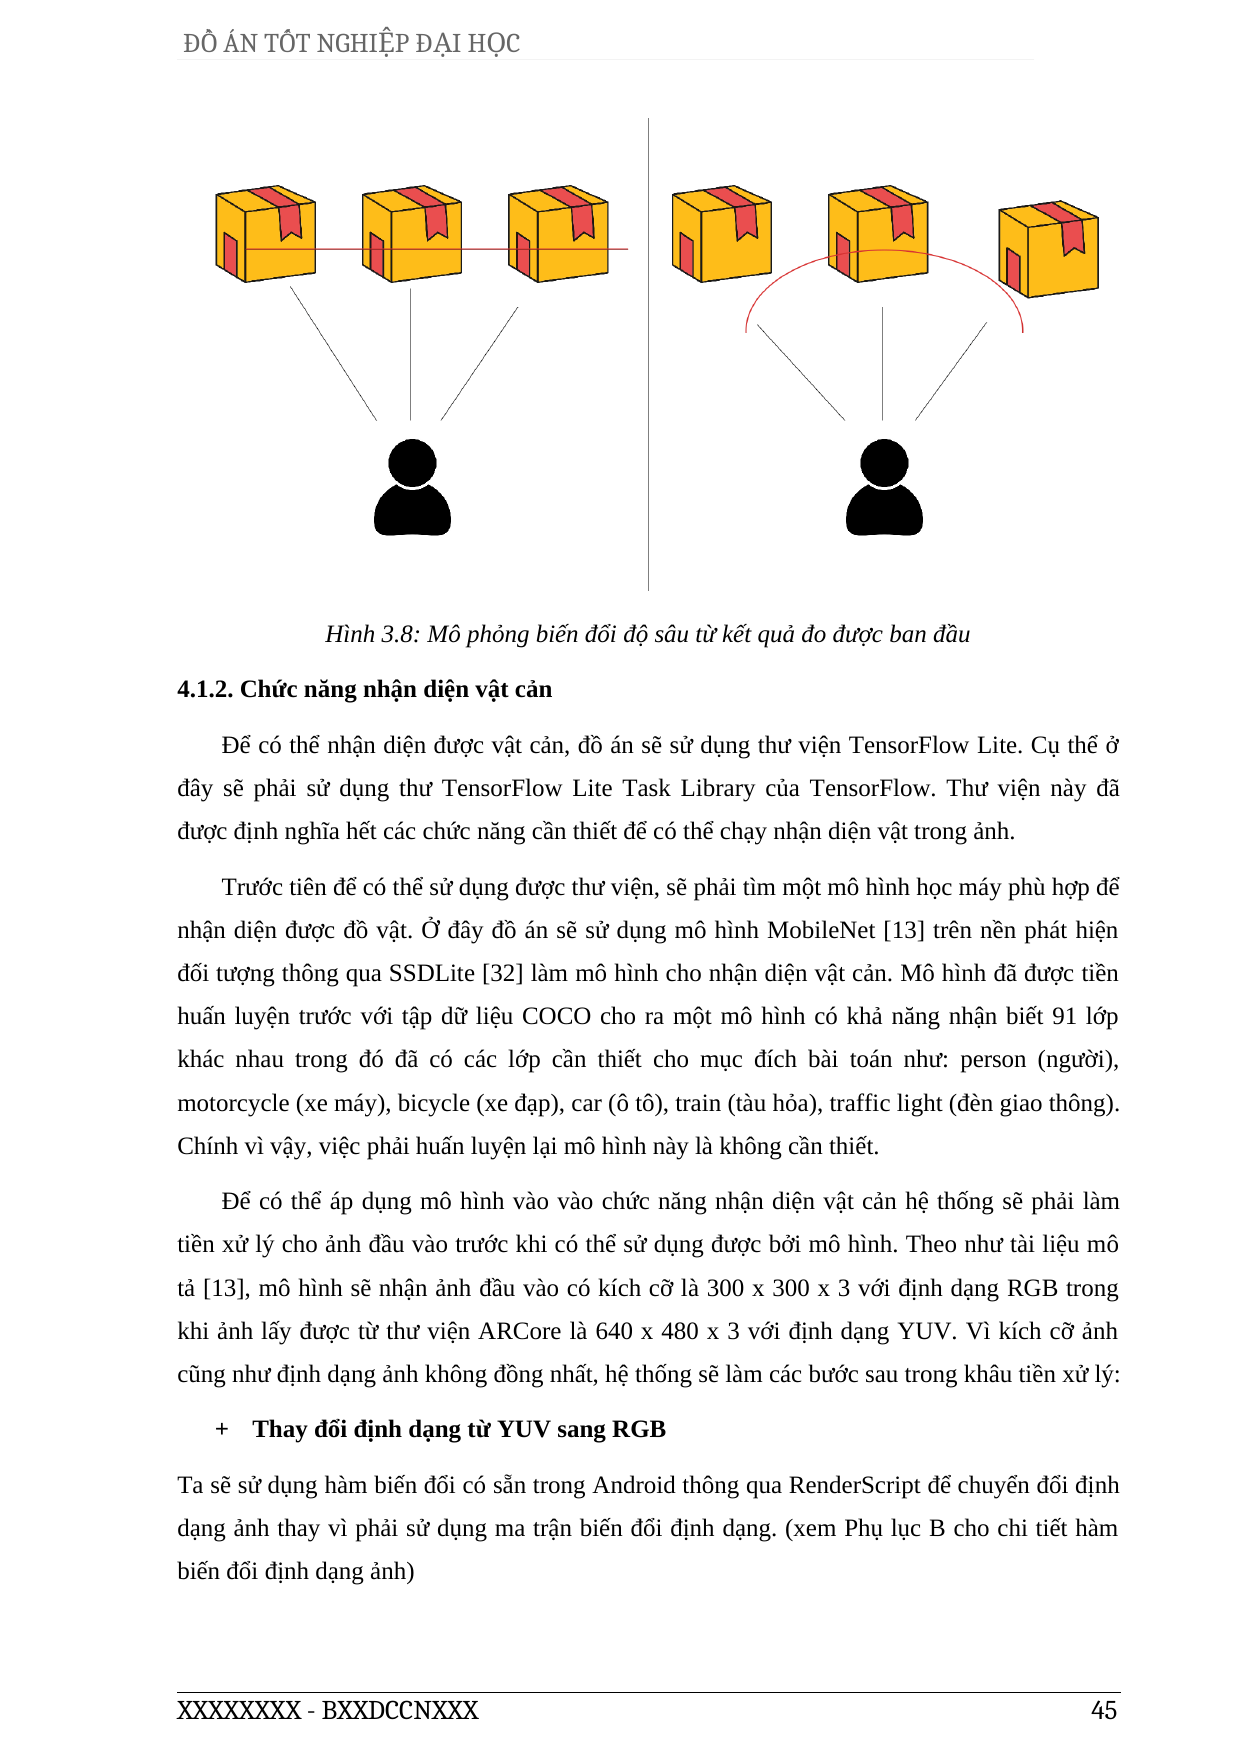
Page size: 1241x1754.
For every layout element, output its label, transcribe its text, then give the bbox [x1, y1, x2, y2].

list Thay đổi định dạng từ YUV sang RGB [214, 1414, 1121, 1443]
text Ta sẽ sử dụng hàm biến đổi có sẵn trong Android thông qua RenderScript để chuyển đổi định dạng ảnh thay vì phải sử dụng ma trận biến đổi định dạng. (xem Phụ lục B cho chi tiết hàm biến đổi định dạng ảnh) [177, 1470, 1121, 1585]
text Để có thể áp dụng mô hình vào vào chức năng nhận diện vật cản hệ thống sẽ phải làm tiền xử lý cho ảnh đầu vào trước khi có thể sử dụng được bởi mô hình. Theo như tài liệu mô tả [13], mô hình sẽ nhận ảnh đầu vào có kích cỡ là 300 x 300 x 3 với định dạng RGB trong khi ảnh lấy được từ thư viện ARCore là 640 x 480 x 3 với định dạng YUV. Vì kích cỡ ảnh cũng như định dạng ảnh không đồng nhất, hệ thống sẽ làm các bước sau trong khâu tiền xử lý: [177, 1186, 1121, 1388]
text Để có thể nhận diện được vật cản, đồ án sẽ sử dụng thư viện TensorFlow Lite. Cụ thể ở đây sẽ phải sử dụng thư TensorFlow Lite Task Library của TensorFlow. Thư viện này đã được định nghĩa hết các chức năng cần thiết để có thể chạy nhận diện vật trong ảnh. [177, 730, 1121, 845]
text Trước tiên để có thể sử dụng được thư viện, sẽ phải tìm một mô hình học máy phù hợp để nhận diện được đồ vật. Ở đây đồ án sẽ sử dụng mô hình MobileNet [13] trên nền phát hiện đối tượng thông qua SSDLite [32] làm mô hình cho nhận diện vật cản. Mô hình đã được tiền huấn luyện trước với tập dữ liệu COCO cho ra một mô hình có khả năng nhận biết 91 lớp khác nhau trong đó đã có các lớp cần thiết cho mục đích bài toán như: person (người), motorcycle (xe máy), bicycle (xe đạp), car (ô tô), train (tàu hỏa), traffic light (đèn giao thông). Chính vì vậy, việc phải huấn luyện lại mô hình này là không cần thiết. [177, 872, 1121, 1159]
subtitle 4.1.2. Chức năng nhận diện vật cản [177, 674, 1121, 703]
subtitle Hình 3.8: Mô phỏng biến đổi độ sâu từ kết quả đo được ban đầu [177, 619, 1121, 648]
picture [177, 118, 1121, 591]
